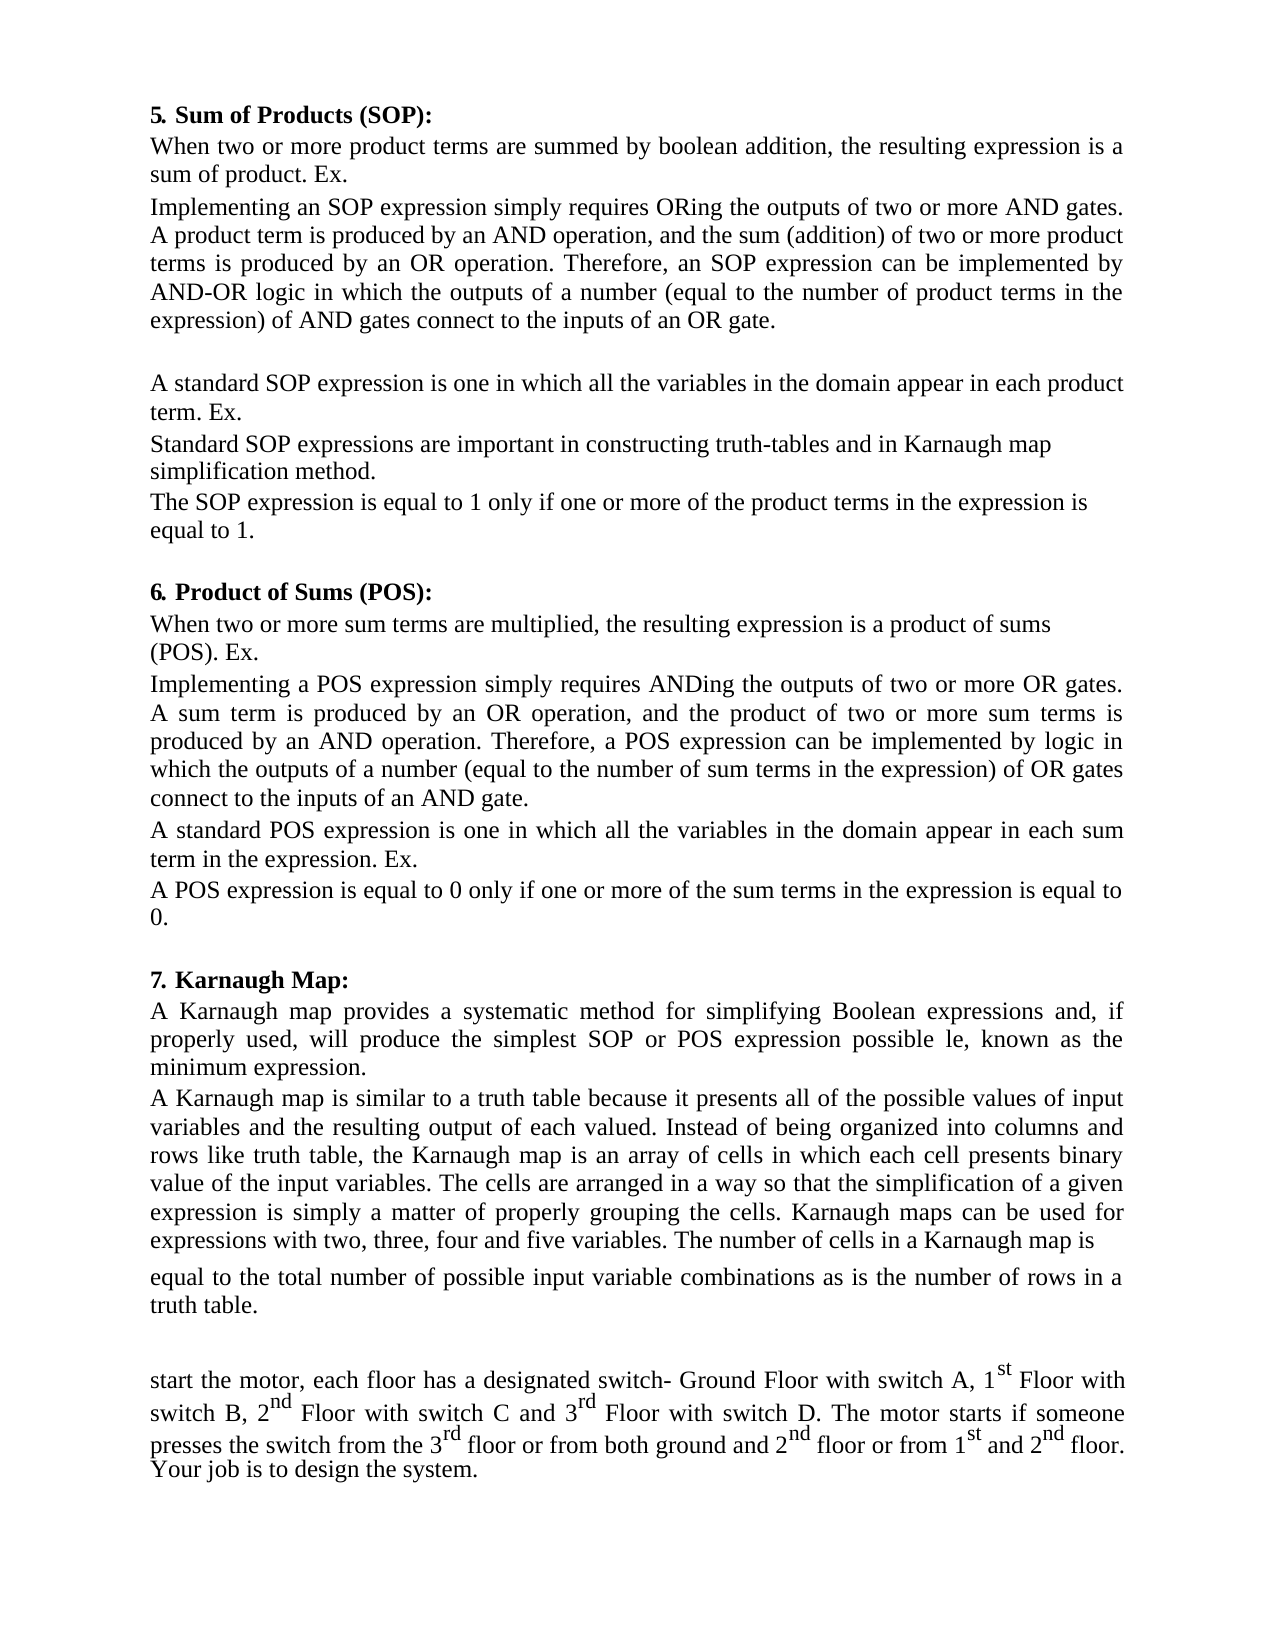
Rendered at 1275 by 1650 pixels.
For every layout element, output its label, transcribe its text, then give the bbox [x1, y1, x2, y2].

text Implementing a POS expression simply requires ANDing the outputs of two or more OR gates. A sum term is produced by an OR operation, and the product of two or more sum terms is produced by an AND operation. Therefore, a POS expression can be implemented by logic in which the outputs of a number (equal to the number of sum terms in the expression) of OR gates connect to the inputs of an AND gate. [150, 670, 1125, 811]
text Standard SOP expressions are important in constructing truth-tables and in Karnaugh map simplification method. [150, 430, 1158, 485]
text equal to the total number of possible input variable combinations as is the number of rows in a truth table. [150, 1263, 1124, 1319]
text The SOP expression is equal to 1 only if one or more of the product terms in the expression is equal to 1. [150, 488, 1126, 543]
text When two or more sum terms are multiplied, the resulting expression is a product of sums (POS). Ex. [150, 610, 1056, 666]
subtitle Sum of Products (SOP): [150, 100, 1158, 129]
text A Karnaugh map provides a systematic method for simplifying Boolean expressions and, if properly used, will produce the simplest SOP or POS expression possible le, known as the minimum expression. [150, 998, 1125, 1080]
text start the motor, each floor has a designated switch- Ground Floor with switch A, 1st Floor with switch B, 2nd Floor with switch C and 3rd Floor with switch D. The motor starts if someone presses the switch from the 3rd floor or from both ground and 2nd floor or from 1st and 2nd floor. Your job is to design the system. [150, 1363, 1125, 1483]
text Implementing an SOP expression simply requires ORing the outputs of two or more AND gates. A product term is produced by an AND operation, and the sum (addition) of two or more product terms is produced by an OR operation. Therefore, an SOP expression can be implemented by AND-OR logic in which the outputs of a number (equal to the number of product terms in the expression) of AND gates connect to the inputs of an OR gate. [150, 193, 1125, 334]
text A POS expression is equal to 0 only if one or more of the sum terms in the expression is equal to 0. [150, 876, 1124, 931]
subtitle Product of Sums (POS): [150, 577, 1158, 606]
text A Karnaugh map is similar to a truth table because it presents all of the possible values of input variables and the resulting output of each valued. Instead of being organized into columns and rows like truth table, the Karnaugh map is an array of cells in which each cell presents binary value of the input variables. The cells are arranged in a way so that the simplification of a given expression is simply a matter of properly grouping the cells. Karnaugh maps can be used for expressions with two, three, four and five variables. The number of cells in a Karnaugh map is [150, 1084, 1125, 1254]
subtitle Karnaugh Map: [150, 965, 1158, 994]
text A standard POS expression is one in which all the variables in the domain appear in each sum term in the expression. Ex. [150, 815, 1124, 872]
text When two or more product terms are summed by boolean addition, the resulting expression is a sum of product. Ex. [150, 132, 1124, 188]
text A standard SOP expression is one in which all the variables in the domain appear in each product term. Ex. [150, 368, 1126, 426]
